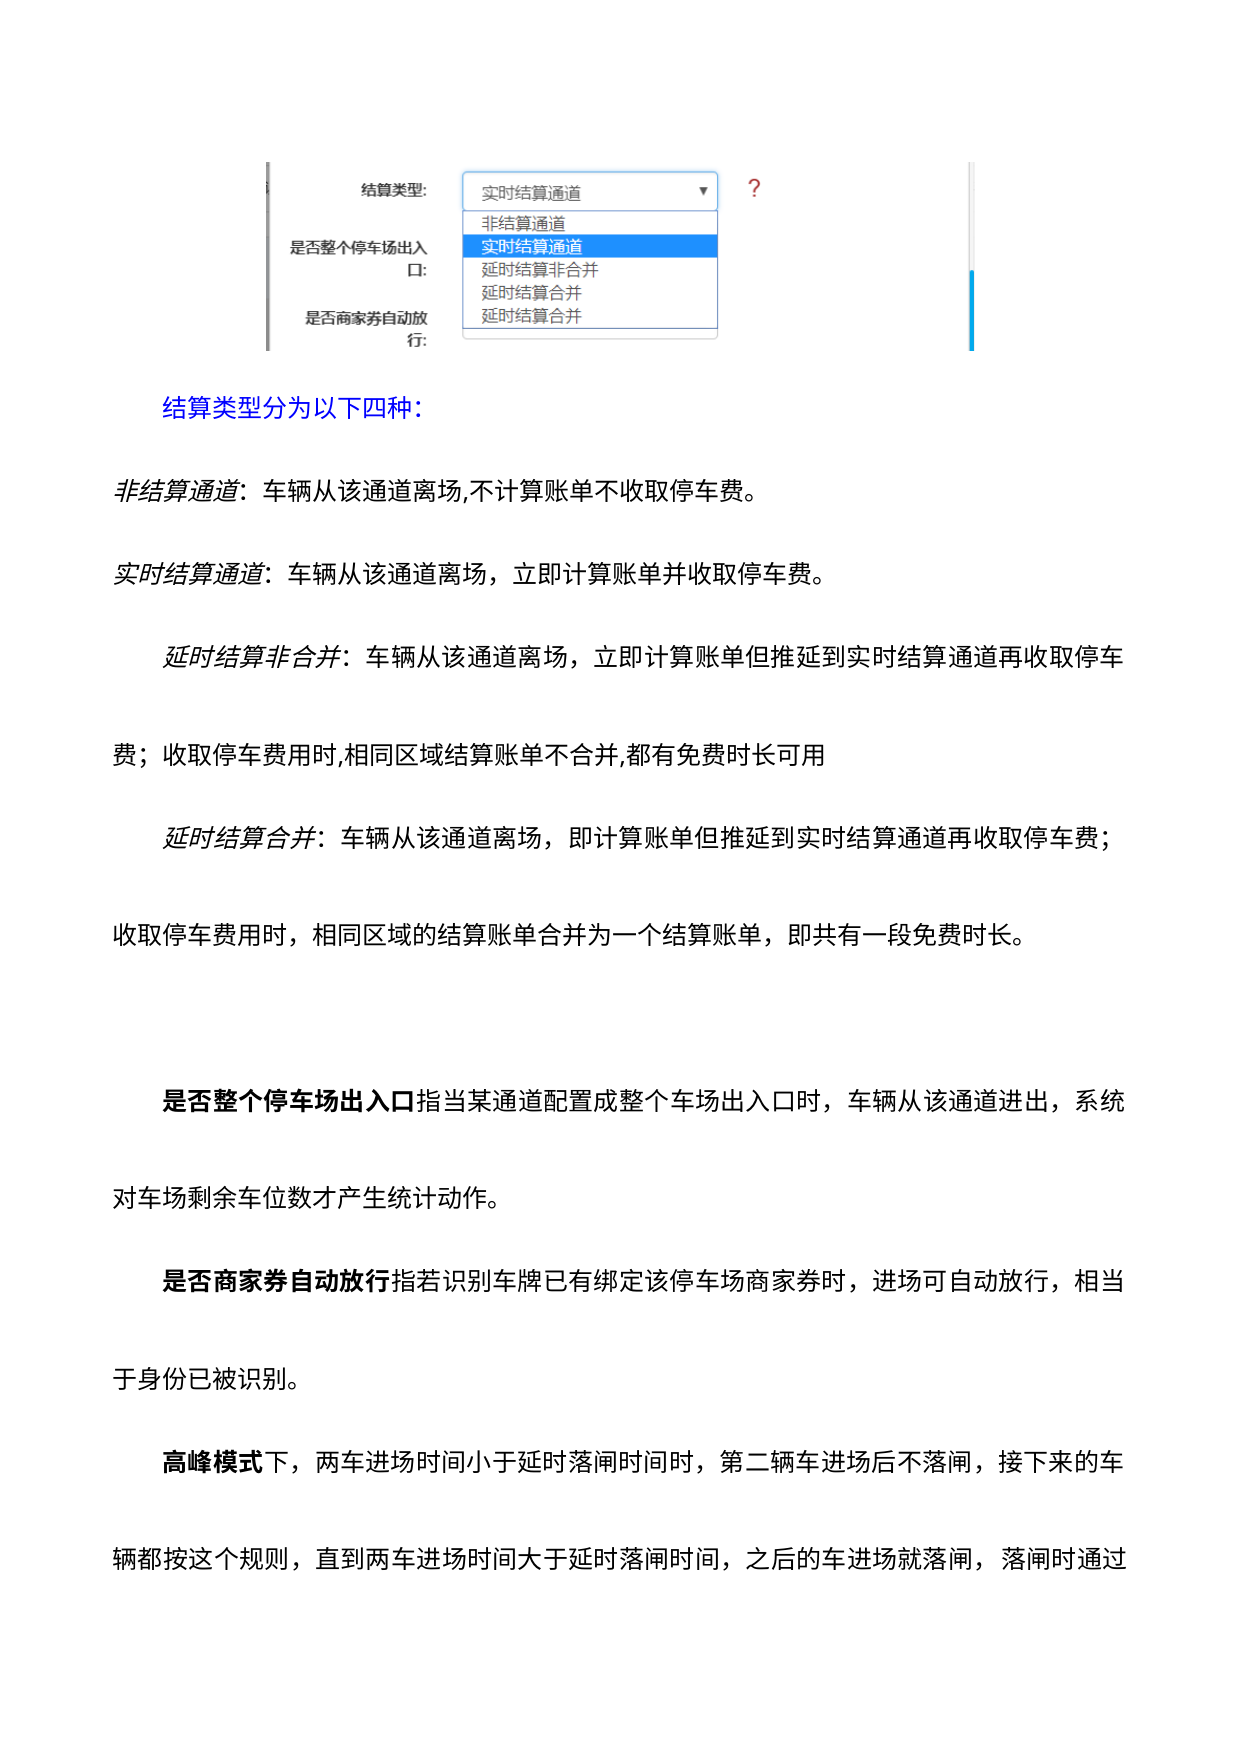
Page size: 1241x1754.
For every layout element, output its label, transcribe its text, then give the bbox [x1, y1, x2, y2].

list 是否整个停车场出入口指当某通道配置成整个车场出入口时，车辆从该通道进出，系统对车场剩余车位数才产生统计动作。 [112, 1067, 1128, 1229]
picture [266, 162, 975, 351]
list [112, 1428, 1128, 1590]
text 实时结算通道：车辆从该通道离场，立即计算账单并收取停车费。 [112, 540, 1128, 605]
list 是否商家券自动放行指若识别车牌已有绑定该停车场商家券时，进场可自动放行，相当于身份已被识别。 [112, 1247, 1128, 1410]
list 延时结算非合并：车辆从该通道离场，立即计算账单但推延到实时结算通道再收取停车费；收取停车费用时,相同区域结算账单不合并,都有免费时长可用 [112, 623, 1128, 786]
list 延时结算合并：车辆从该通道离场，即计算账单但推延到实时结算通道再收取停车费；收取停车费用时，相同区域的结算账单合并为一个结算账单，即共有一段免费时长。 [112, 804, 1128, 966]
text 非结算通道：车辆从该通道离场,不计算账单不收取停车费。 [112, 457, 1128, 522]
list 结算类型分为以下四种： [112, 374, 1128, 439]
